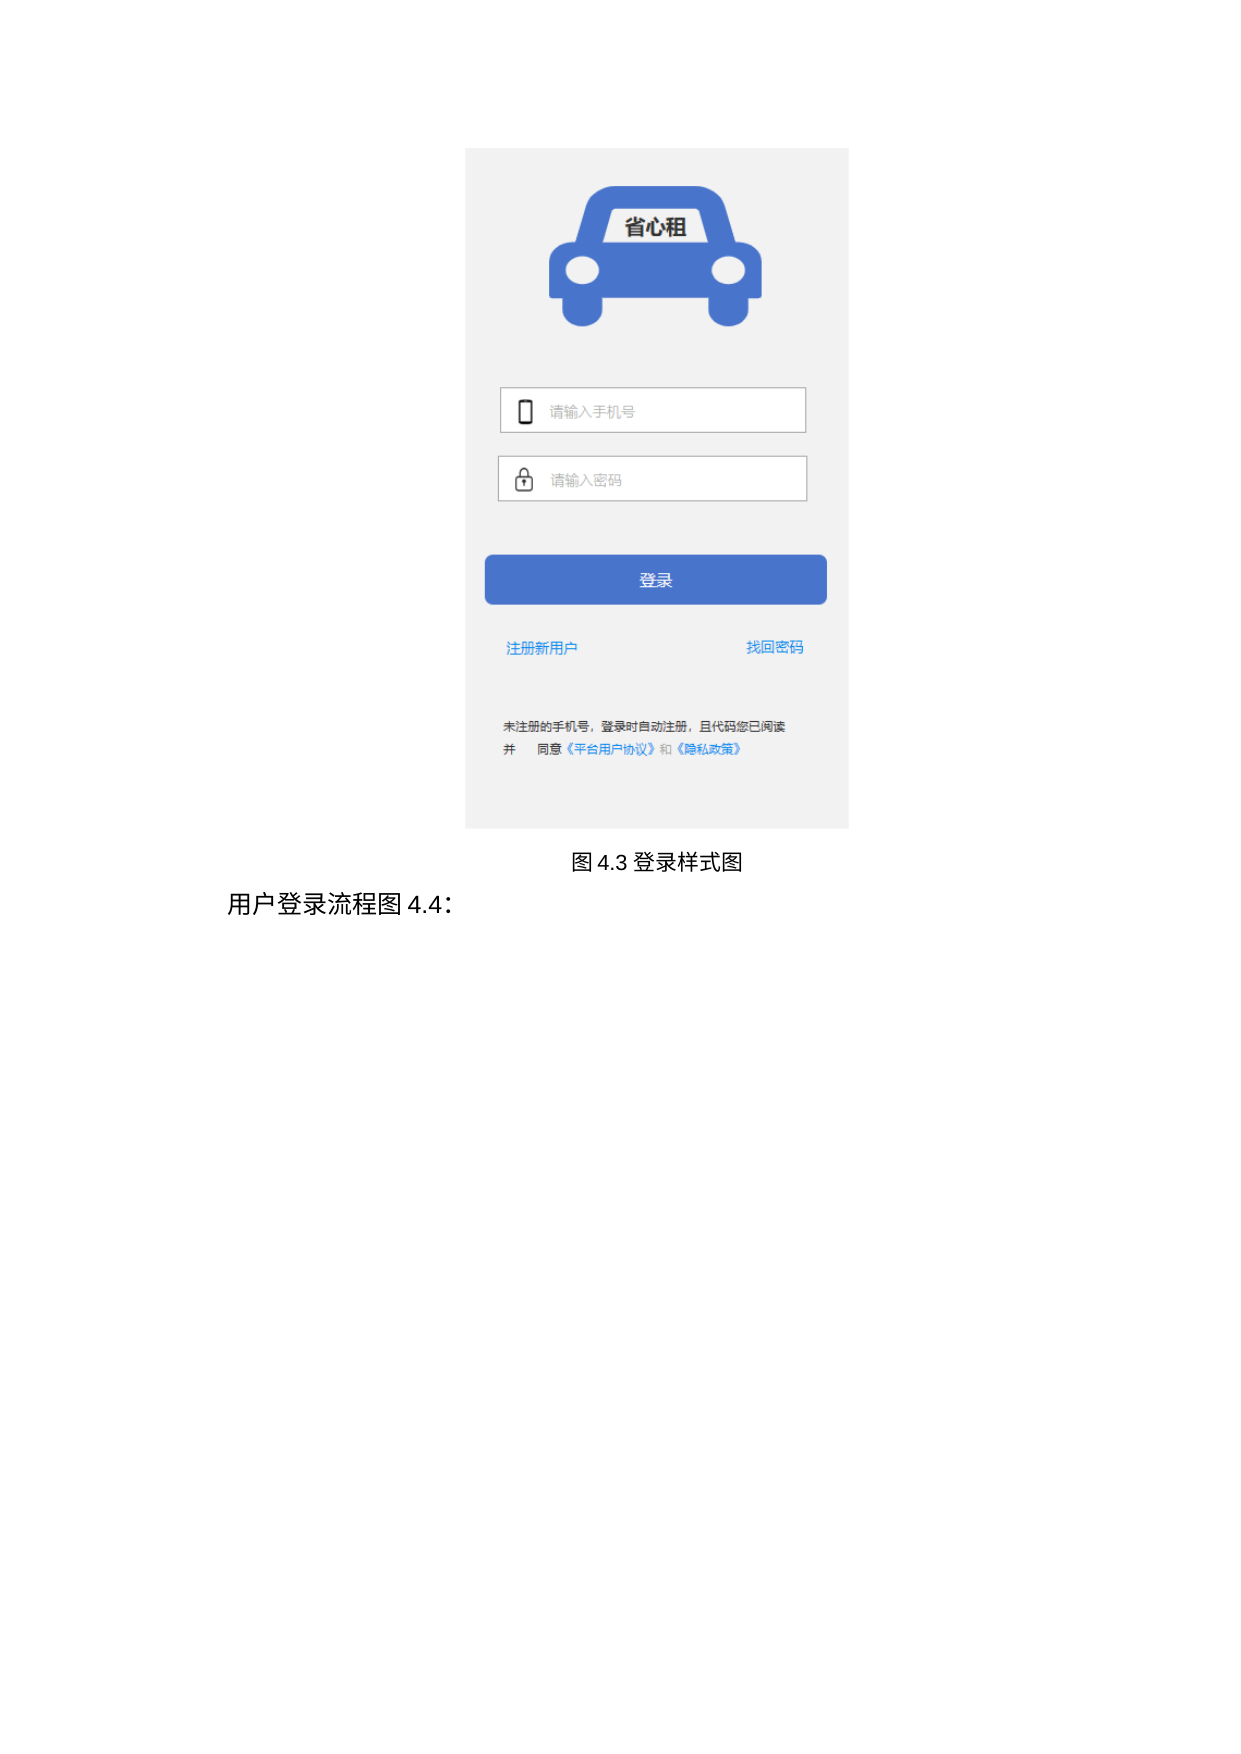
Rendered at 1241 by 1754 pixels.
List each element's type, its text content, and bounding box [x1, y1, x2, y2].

picture [462, 147, 851, 833]
text 图4.3 登录样式图 [177, 850, 1093, 875]
text 用户登录流程图4.4： [177, 890, 1093, 919]
